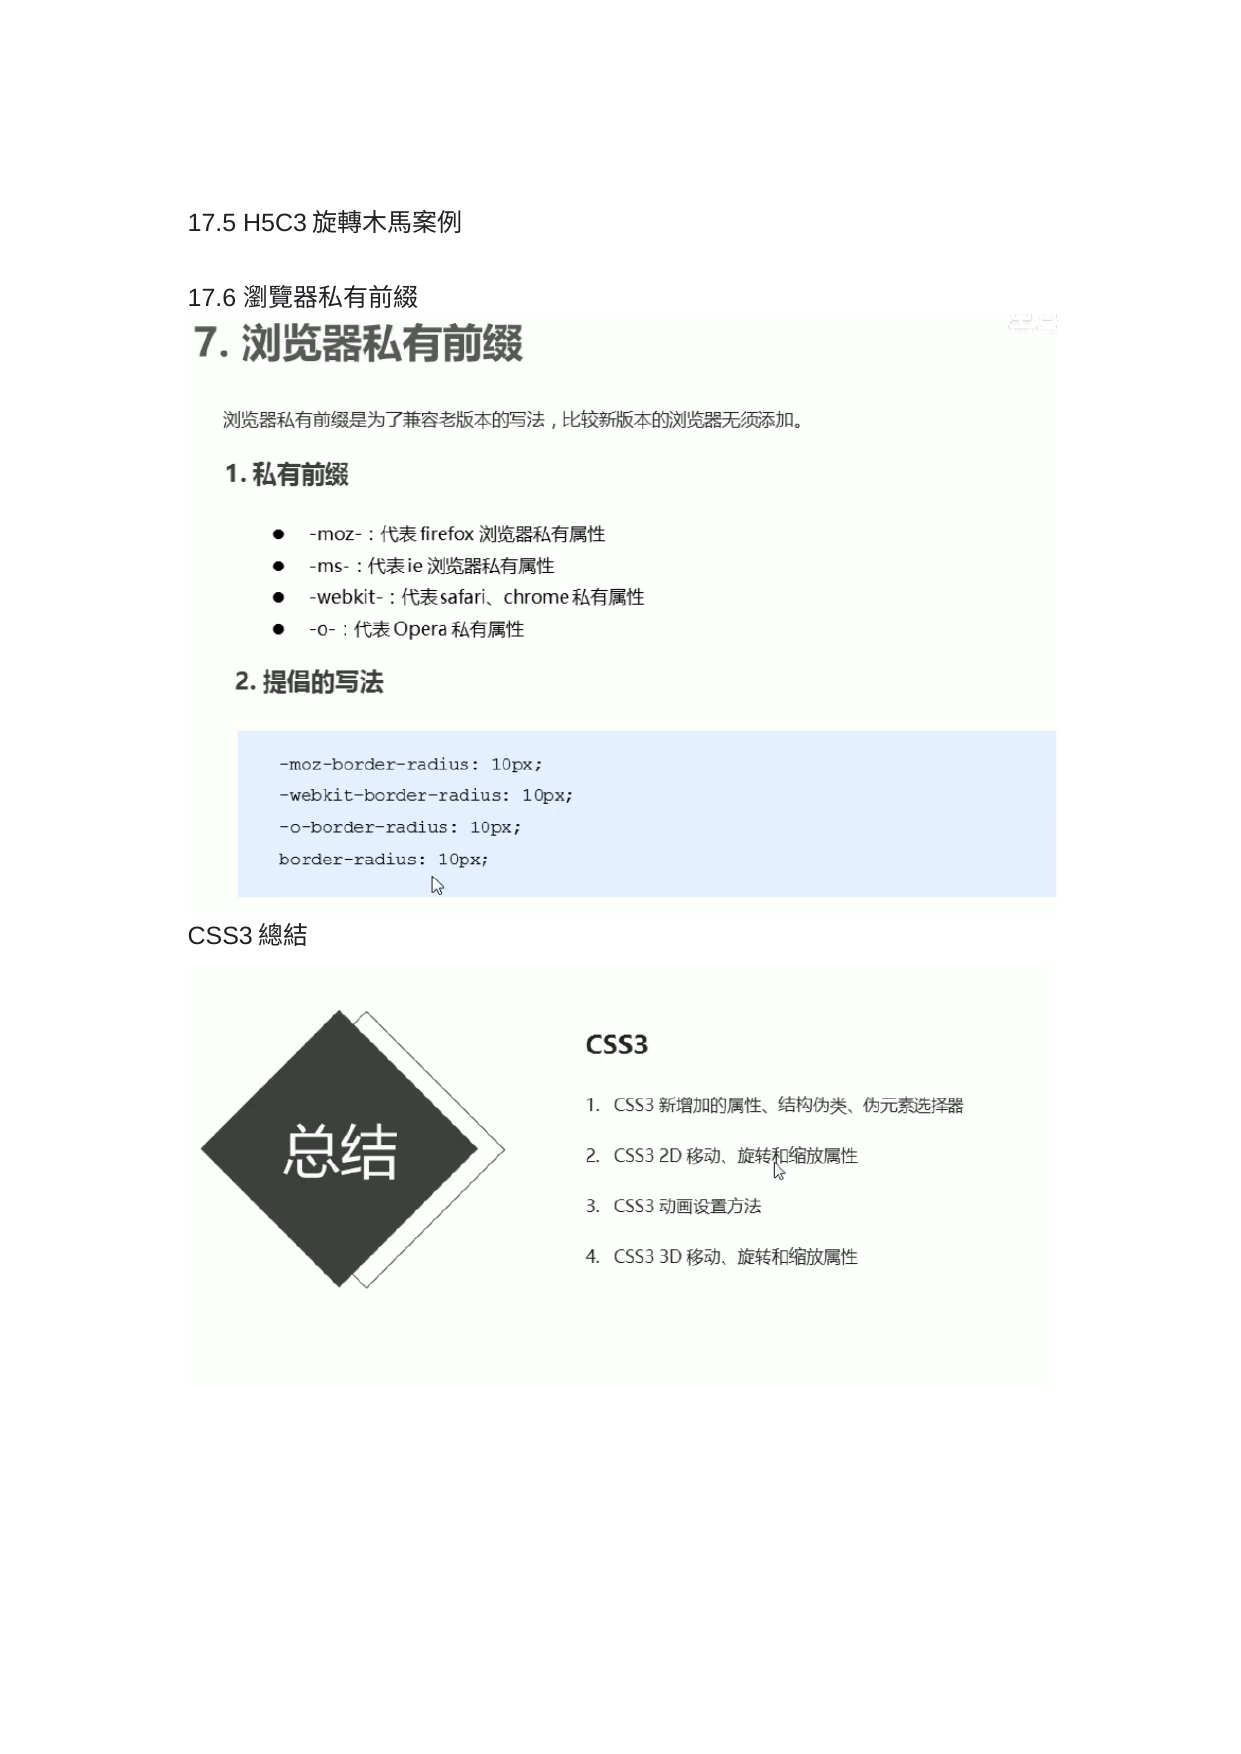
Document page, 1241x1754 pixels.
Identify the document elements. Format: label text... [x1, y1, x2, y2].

text 17.5 H5C3旋轉木馬案例 [187, 202, 1053, 239]
text 17.6 瀏覽器私有前綴 [187, 277, 1053, 314]
picture [187, 968, 1052, 1386]
text CSS3總結 [187, 915, 1053, 952]
picture [187, 314, 1058, 915]
